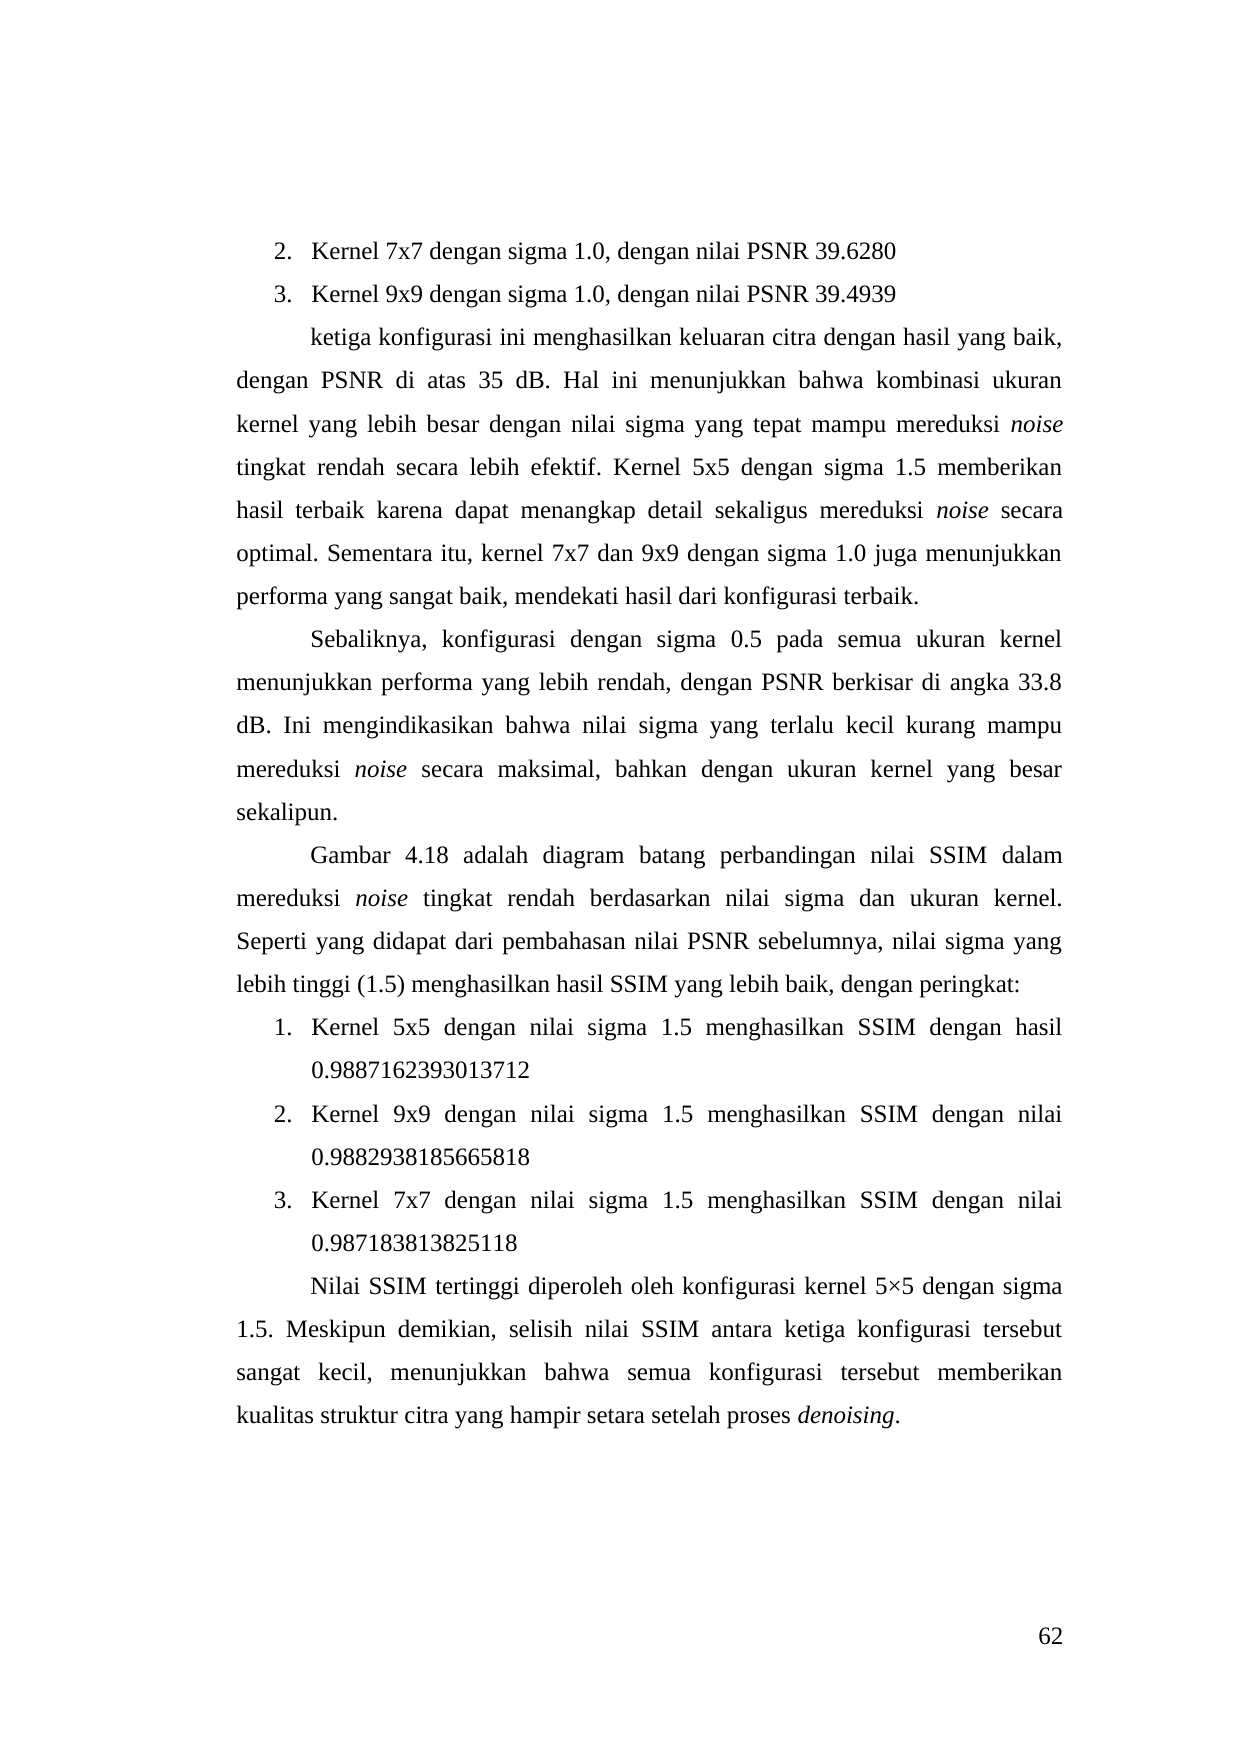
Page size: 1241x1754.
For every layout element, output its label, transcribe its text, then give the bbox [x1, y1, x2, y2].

list Kernel 5x5 dengan nilai sigma 1.5 menghasilkan SSIM dengan hasil 0.9887162393013712 [274, 1012, 1063, 1084]
text Sebaliknya, konfigurasi dengan sigma 0.5 pada semua ukuran kernel menunjukkan performa yang lebih rendah, dengan PSNR berkisar di angka 33.8 dB. Ini mengindikasikan bahwa nilai sigma yang terlalu kecil kurang mampu mereduksi noise secara maksimal, bahkan dengan ukuran kernel yang besar sekalipun. [236, 624, 1063, 826]
list Kernel 7x7 dengan nilai sigma 1.5 menghasilkan SSIM dengan nilai 0.987183813825118 [274, 1185, 1063, 1257]
text ketiga konfigurasi ini menghasilkan keluaran citra dengan hasil yang baik, dengan PSNR di atas 35 dB. Hal ini menunjukkan bahwa kombinasi ukuran kernel yang lebih besar dengan nilai sigma yang tepat mampu mereduksi noise tingkat rendah secara lebih efektif. Kernel 5x5 dengan sigma 1.5 memberikan hasil terbaik karena dapat menangkap detail sekaligus mereduksi noise secara optimal. Sementara itu, kernel 7x7 dan 9x9 dengan sigma 1.0 juga menunjukkan performa yang sangat baik, mendekati hasil dari konfigurasi terbaik. [236, 322, 1063, 610]
text Gambar 4.18 adalah diagram batang perbandingan nilai SSIM dalam mereduksi noise tingkat rendah berdasarkan nilai sigma dan ukuran kernel. Seperti yang didapat dari pembahasan nilai PSNR sebelumnya, nilai sigma yang lebih tinggi (1.5) menghasilkan hasil SSIM yang lebih baik, dengan peringkat: [236, 840, 1063, 998]
list Kernel 9x9 dengan sigma 1.0, dengan nilai PSNR 39.4939 [274, 279, 1063, 308]
list Kernel 9x9 dengan nilai sigma 1.5 menghasilkan SSIM dengan nilai 0.9882938185665818 [274, 1099, 1063, 1171]
list Kernel 7x7 dengan sigma 1.0, dengan nilai PSNR 39.6280 [274, 236, 1063, 265]
text Nilai SSIM tertinggi diperoleh oleh konfigurasi kernel 5×5 dengan sigma 1.5. Meskipun demikian, selisih nilai SSIM antara ketiga konfigurasi tersebut sangat kecil, menunjukkan bahwa semua konfigurasi tersebut memberikan kualitas struktur citra yang hampir setara setelah proses denoising. [236, 1271, 1063, 1429]
